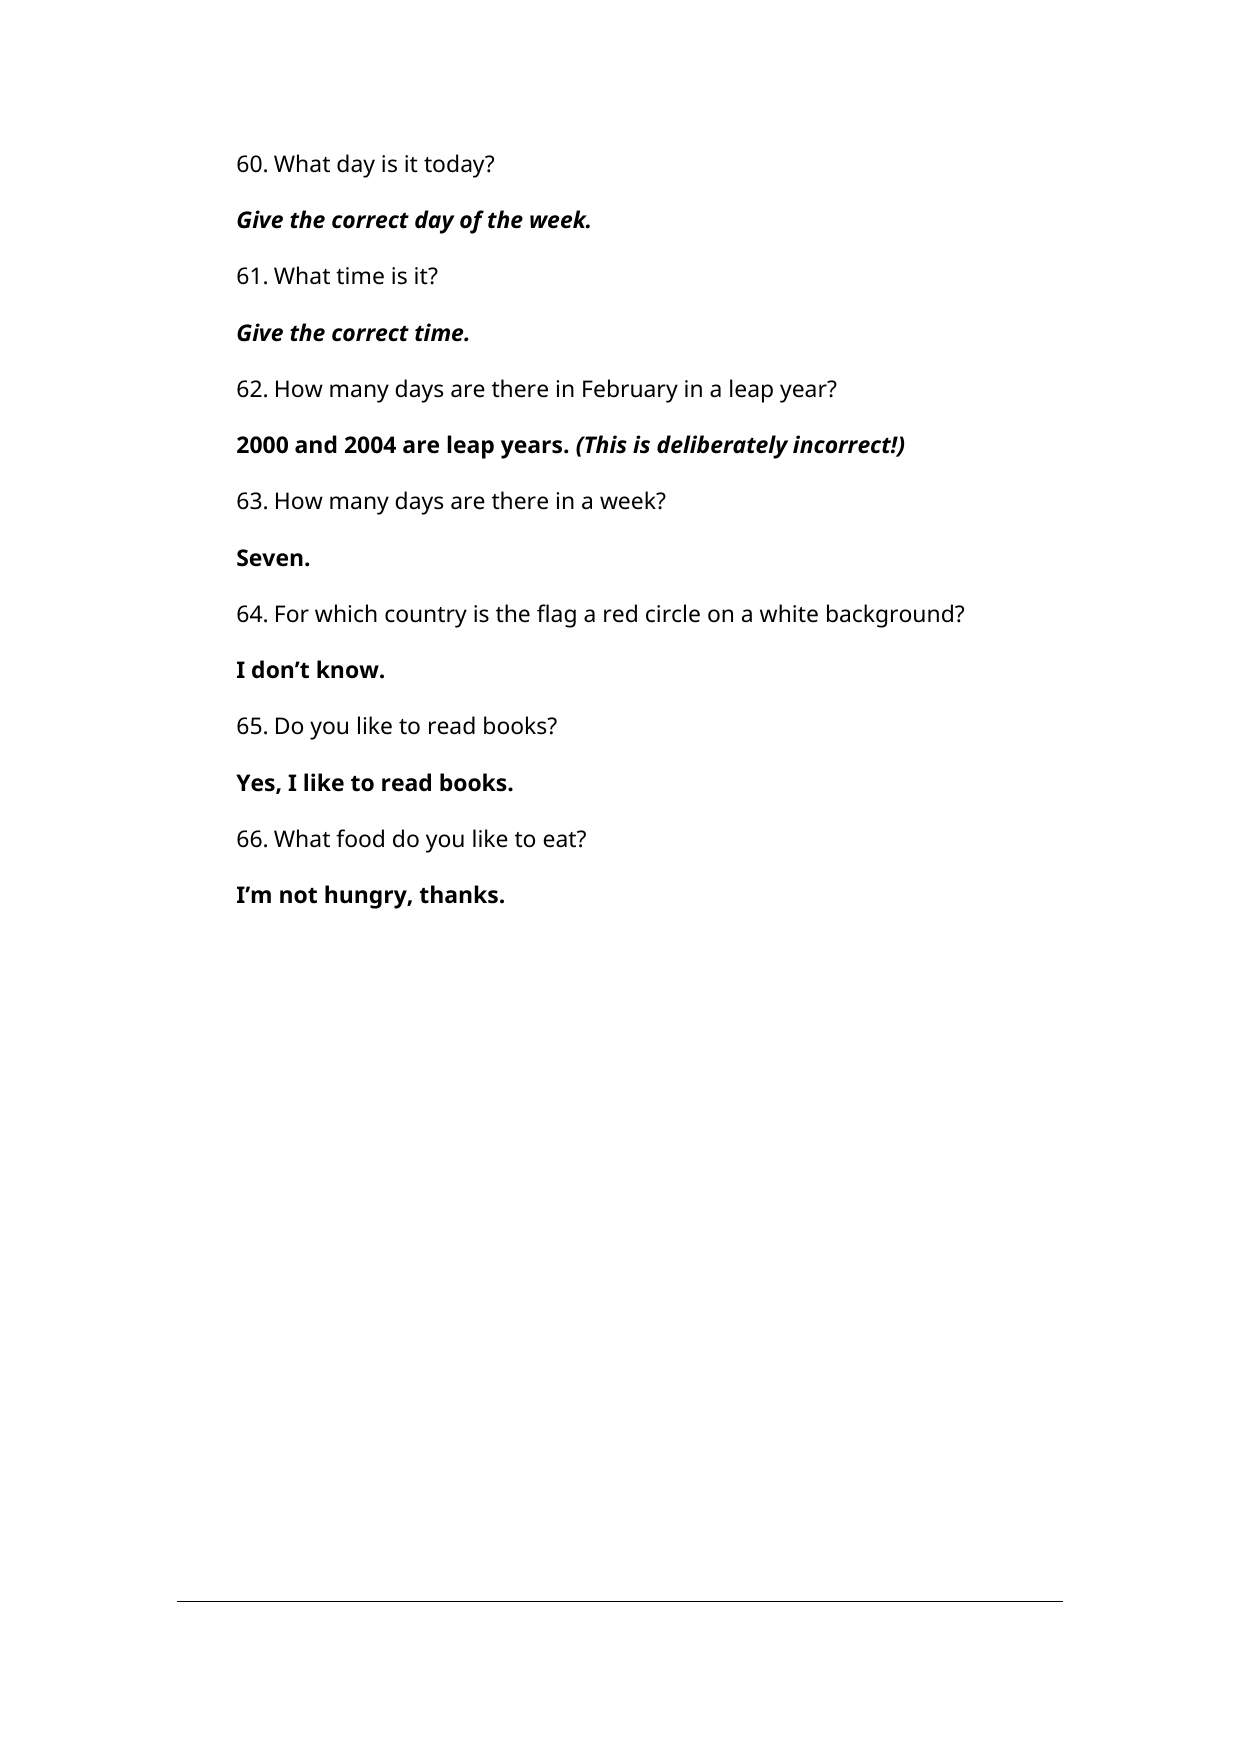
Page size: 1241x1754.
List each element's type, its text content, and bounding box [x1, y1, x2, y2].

text Seven. [236, 541, 1063, 573]
list Do you like to read books? [236, 710, 1063, 741]
text I don’t know. [236, 654, 1063, 685]
list How many days are there in a week? [236, 485, 1063, 516]
list For which country is the flag a red circle on a white background? [236, 598, 1063, 629]
text Give the correct day of the week. [236, 204, 1063, 235]
list How many days are there in February in a leap year? [236, 373, 1063, 404]
text I’m not hungry, thanks.Variations and extensions [236, 879, 1063, 910]
text 2000 and 2004 are leap years. (This is deliberately incorrect!) [236, 429, 1063, 460]
text Give the correct time. [236, 316, 1063, 348]
list What time is it? [236, 260, 1063, 291]
text Yes, I like to read books. [236, 766, 1063, 798]
list What day is it today? [236, 148, 1063, 179]
list What food do you like to eat? [236, 823, 1063, 854]
